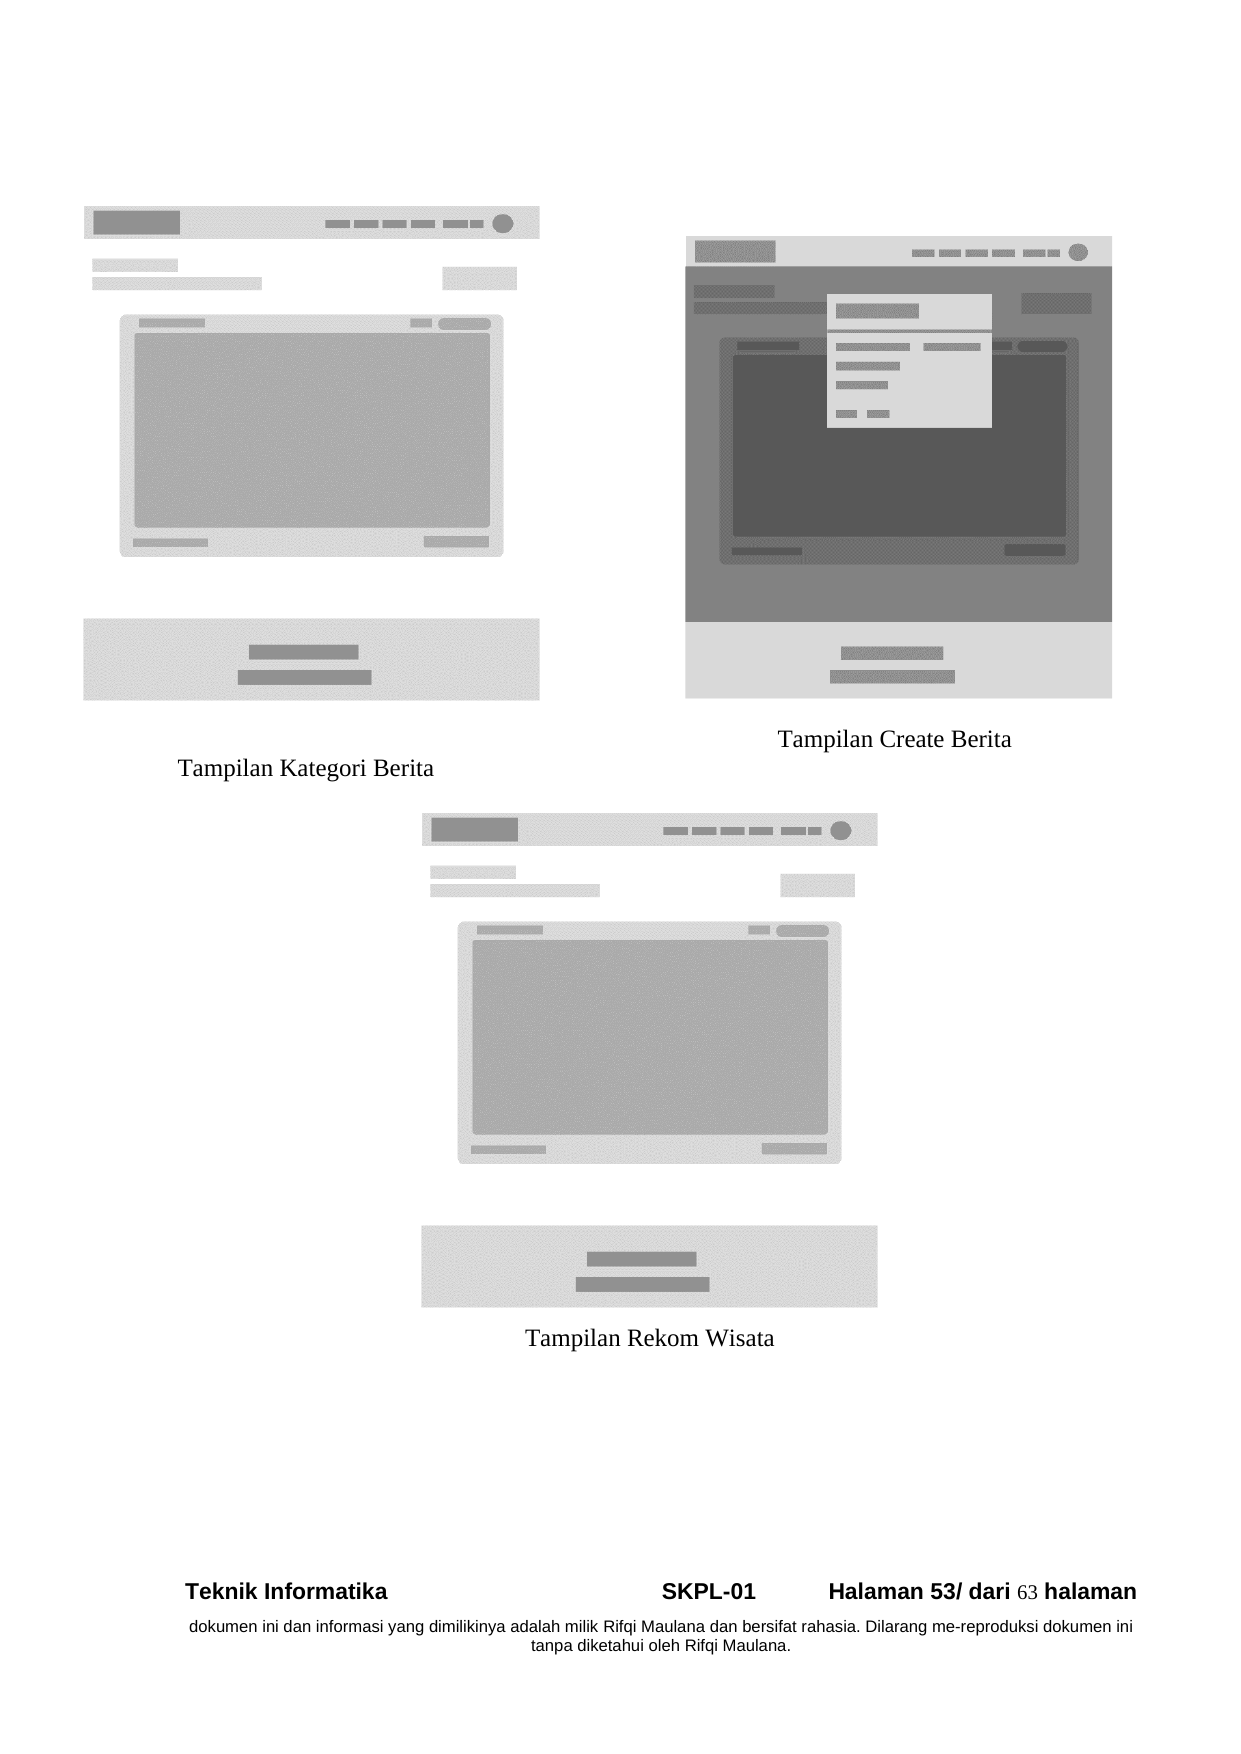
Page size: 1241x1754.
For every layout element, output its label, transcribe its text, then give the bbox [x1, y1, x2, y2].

text Tampilan Rekom Wisata [177, 1323, 1122, 1352]
picture [685, 234, 1113, 701]
picture [421, 811, 878, 1310]
text Tampilan Create Berita [777, 693, 1122, 753]
picture [83, 204, 540, 703]
text Tampilan Kategori Berita [177, 753, 1122, 782]
